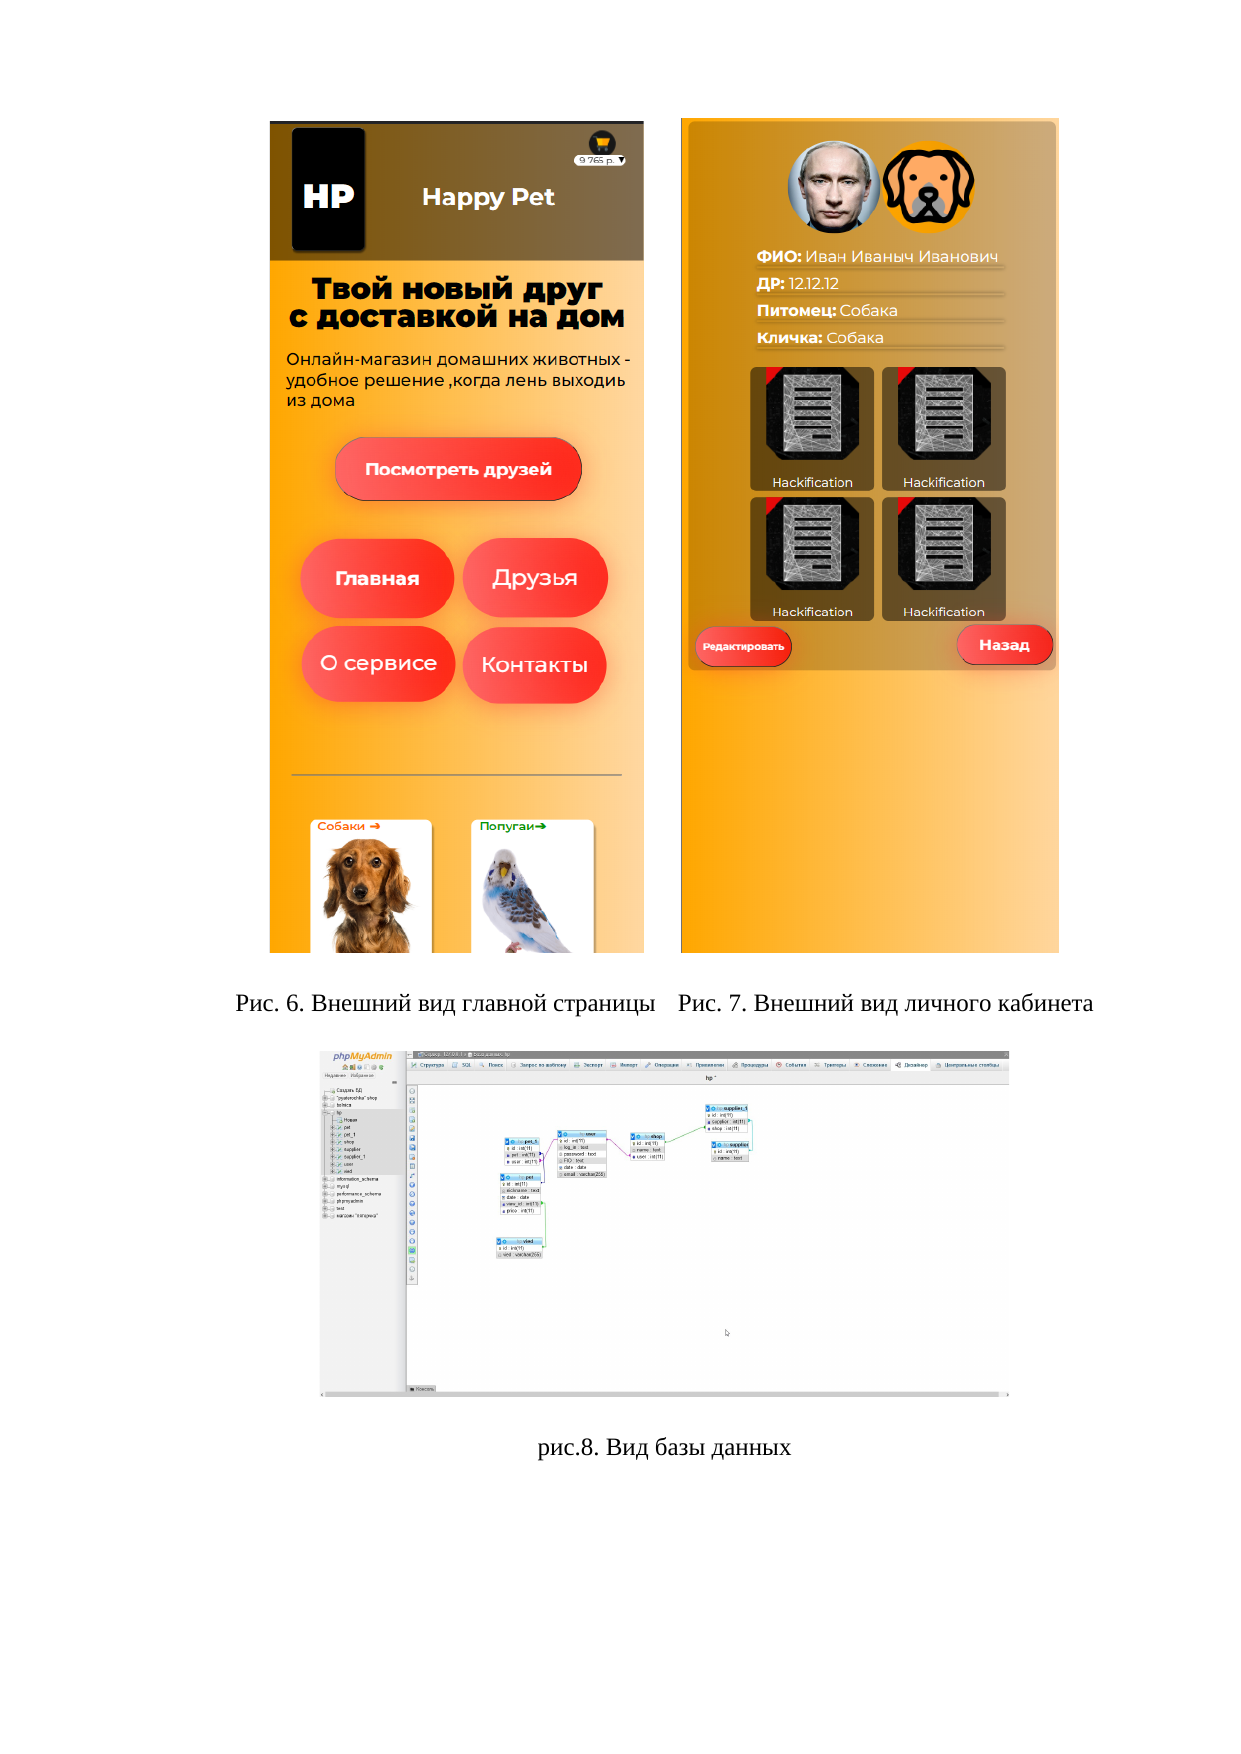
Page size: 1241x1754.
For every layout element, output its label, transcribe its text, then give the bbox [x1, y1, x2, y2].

text рис.8. Вид базы данных [177, 1432, 1152, 1461]
text Рис. 6. Внешний вид главной страницы Рис. 7. Внешний вид личного кабинета [177, 988, 1152, 1017]
